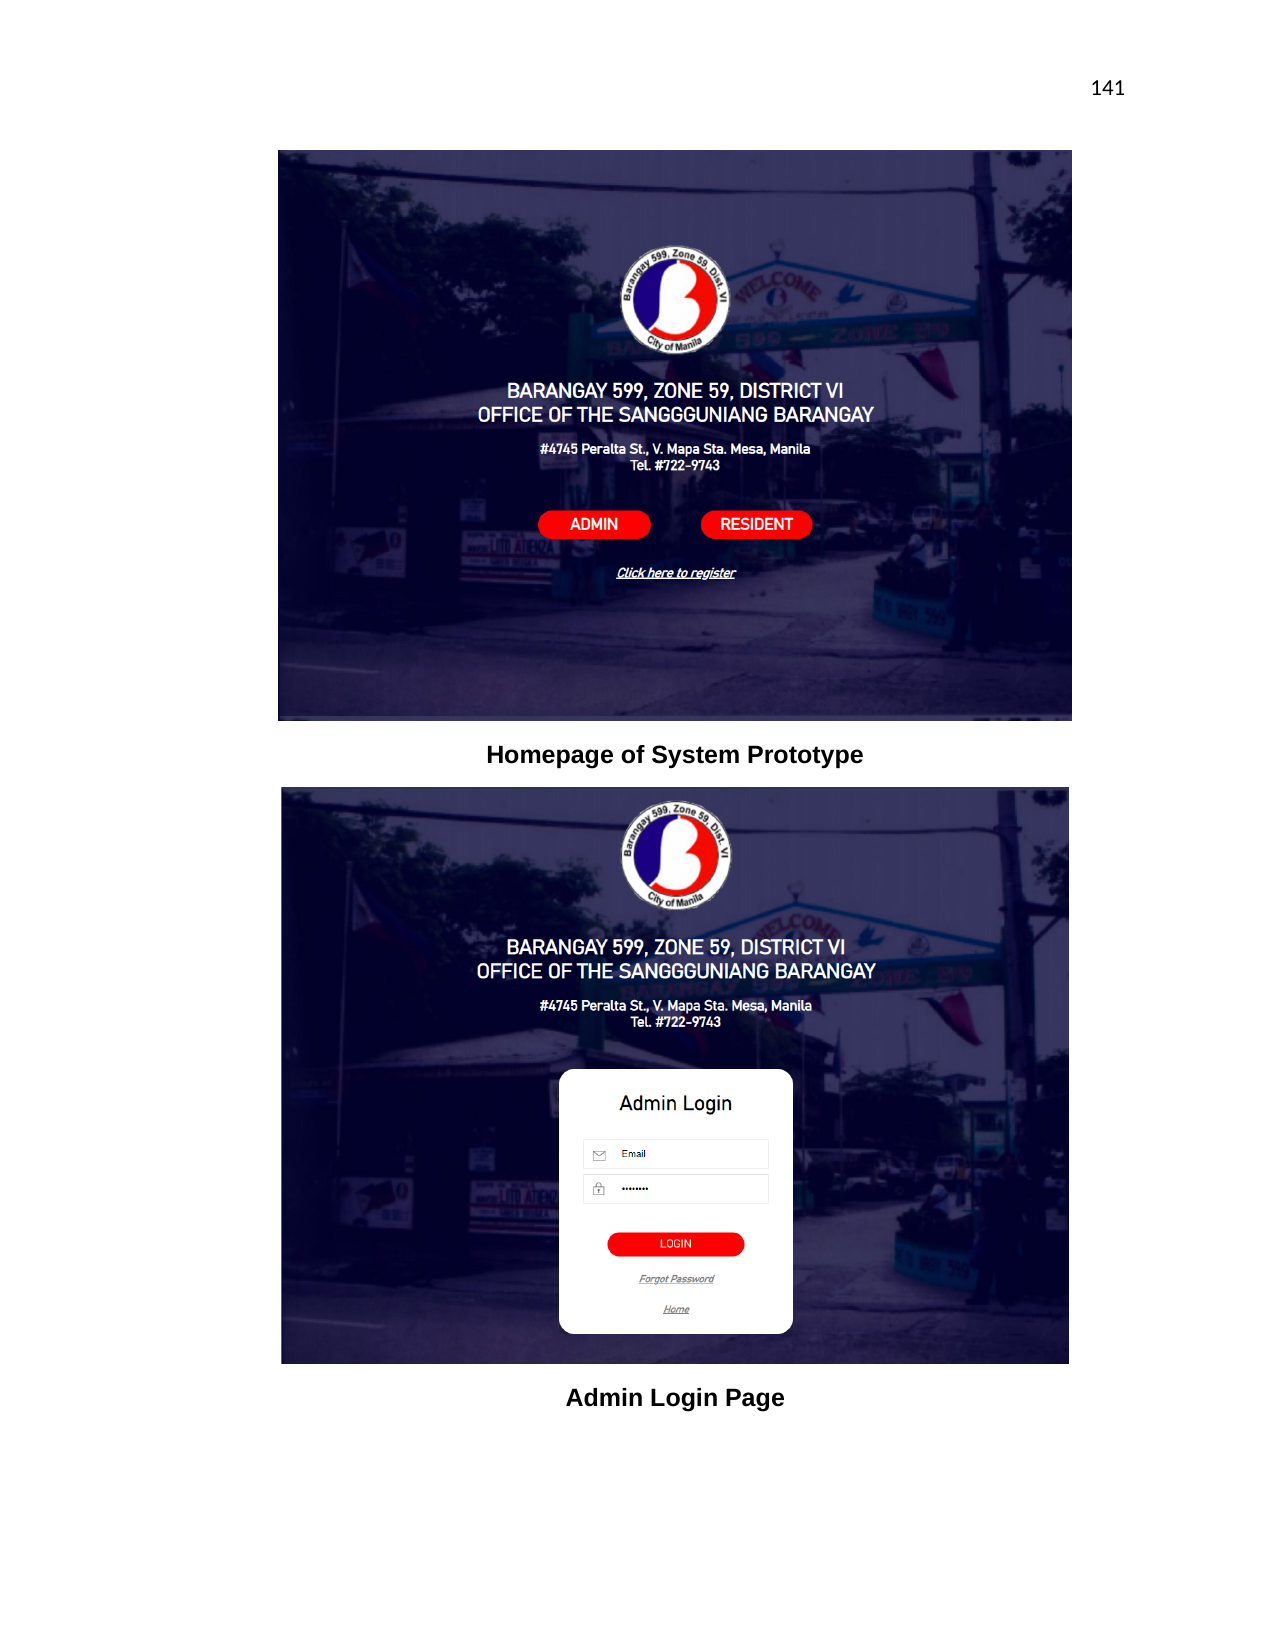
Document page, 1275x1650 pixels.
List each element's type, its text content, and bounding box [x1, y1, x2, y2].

text Homepage of System Prototype [225, 740, 1125, 768]
text Admin Login Page [225, 1383, 1125, 1412]
picture [278, 150, 1072, 721]
picture [281, 787, 1069, 1364]
